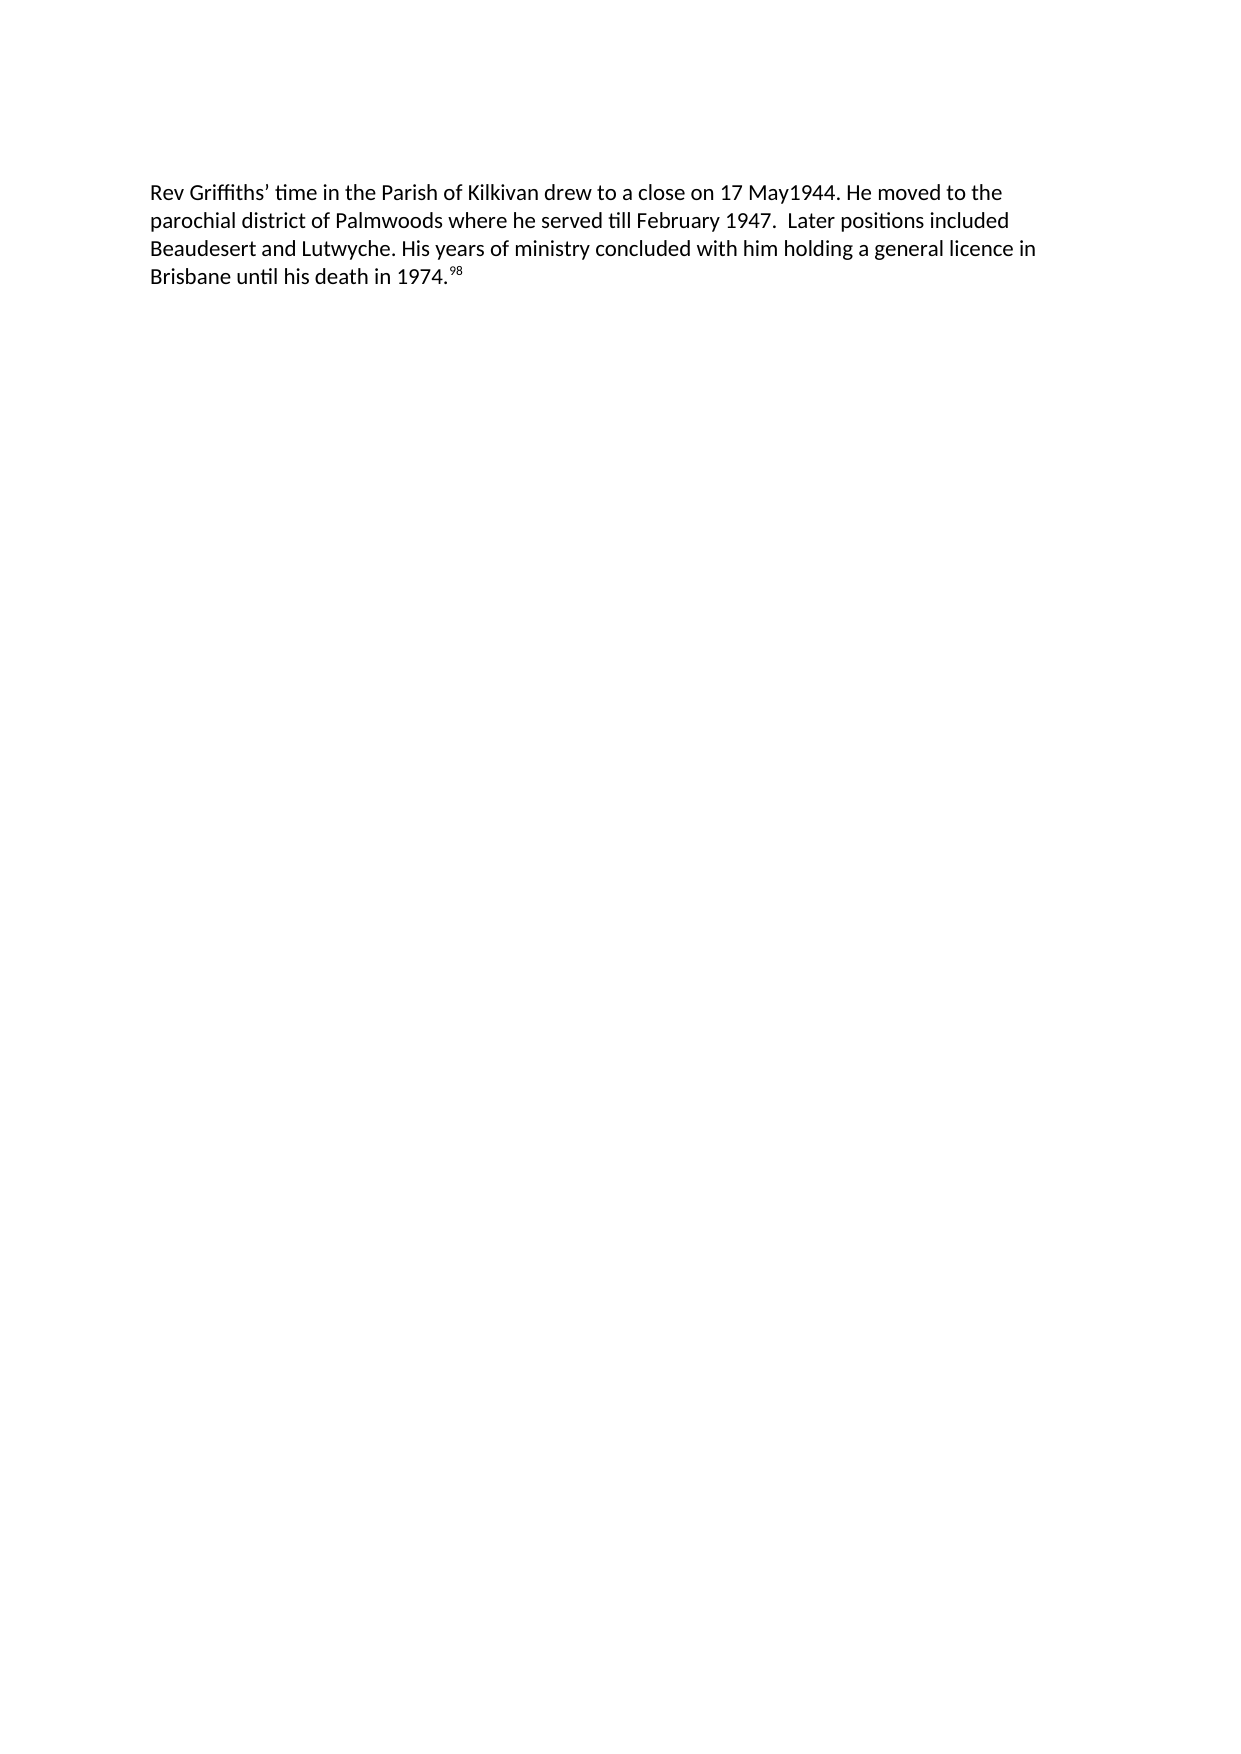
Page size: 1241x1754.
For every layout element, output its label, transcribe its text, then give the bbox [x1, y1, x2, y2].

text Rev Griffiths’ time in the Parish of Kilkivan drew to a close on 17 May1944. He moved to the parochial district of Palmwoods where he served till February 1947. Later positions included Beaudesert and Lutwyche. His years of ministry concluded with him holding a general licence in Brisbane until his death in 1974. [150, 178, 1090, 290]
